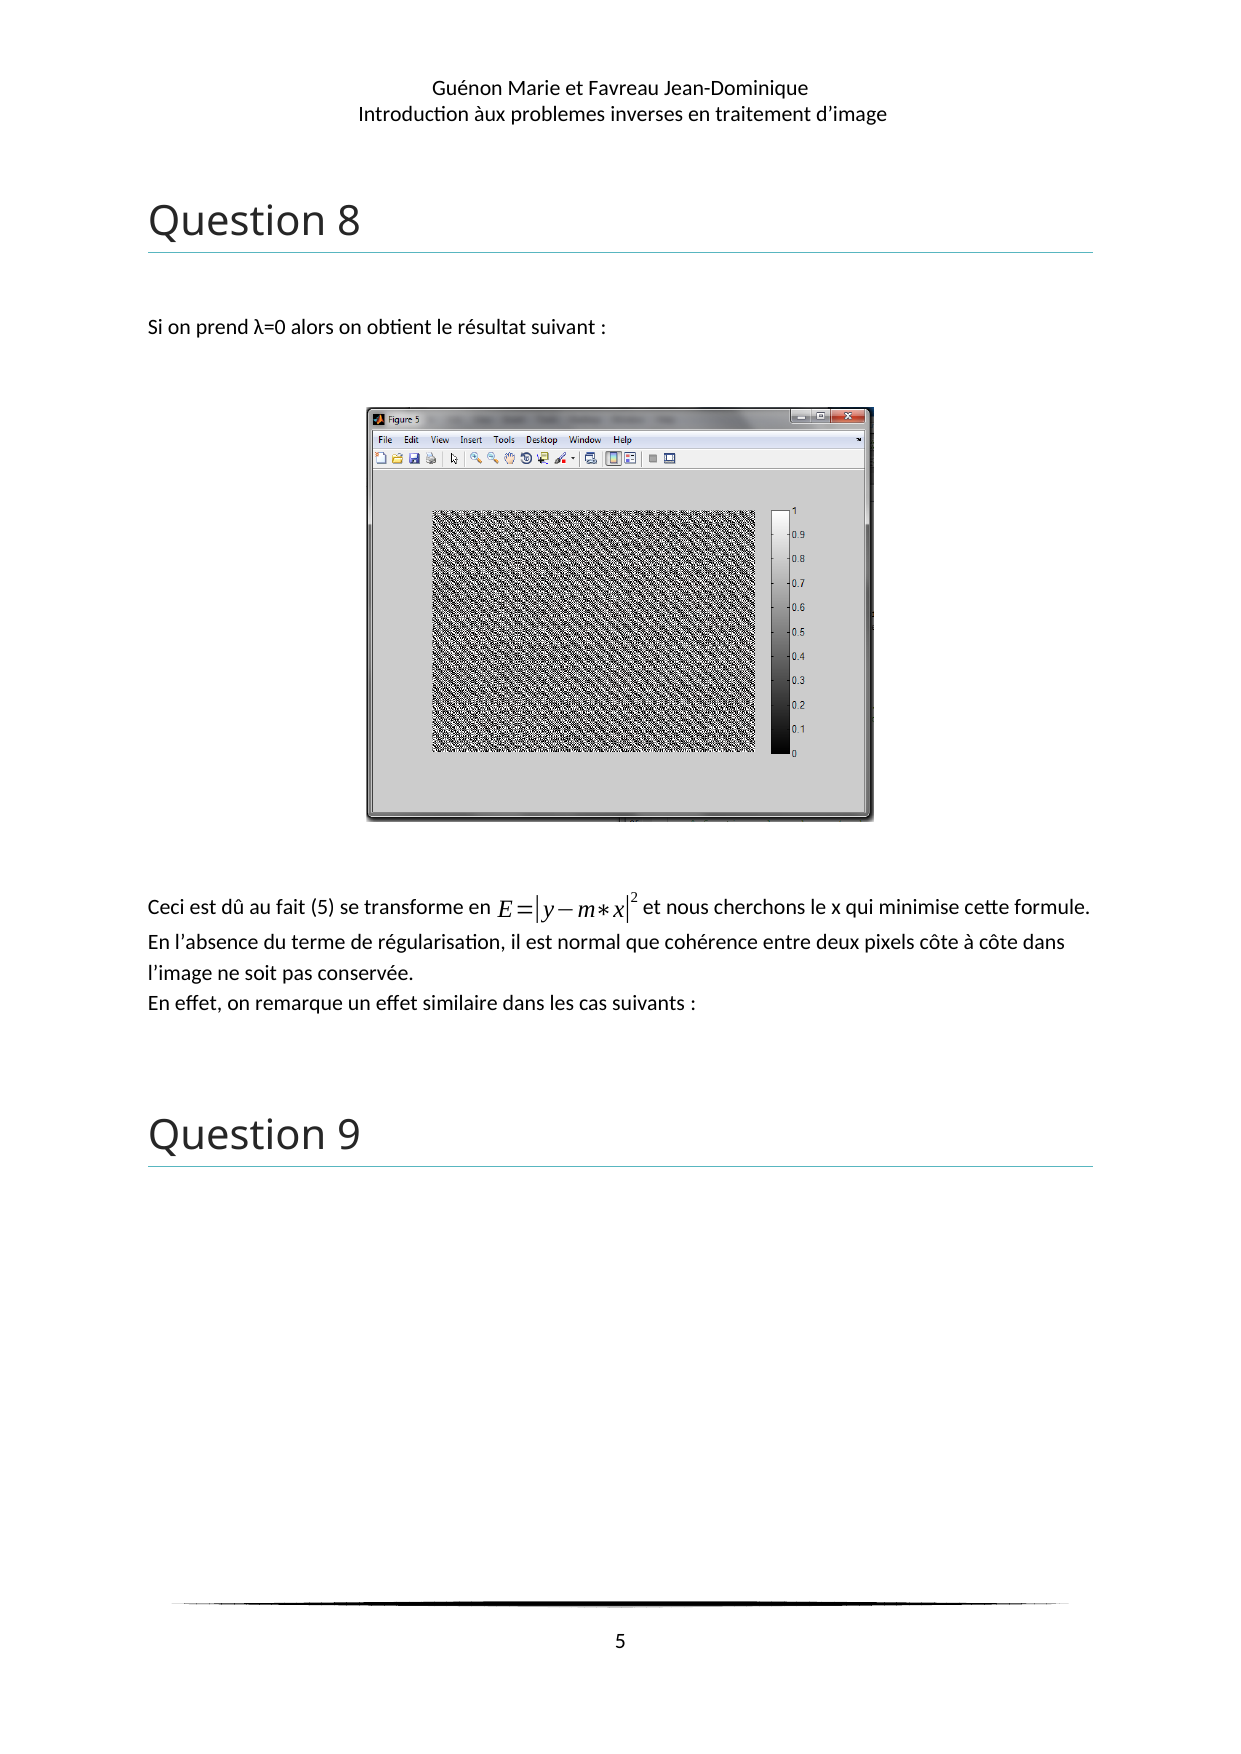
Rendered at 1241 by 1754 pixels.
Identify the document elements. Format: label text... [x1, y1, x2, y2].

text Ceci est dû au fait (5) se transforme en et nous cherchons le x qui minimise cette formule. En l’absence du terme de régularisation, il est normal que cohérence entre deux pixels côte à côte dans l’image ne soit pas conservée. En effet, on remarque un effet similaire dans les cas suivants : [148, 889, 1093, 1016]
subtitle Question 8 [148, 191, 1093, 252]
subtitle Question 9 [148, 1105, 1093, 1166]
picture [171, 1600, 1069, 1608]
picture [366, 407, 874, 822]
text Si on prend λ=0 alors on obtient le résultat suivant : [148, 313, 1093, 340]
